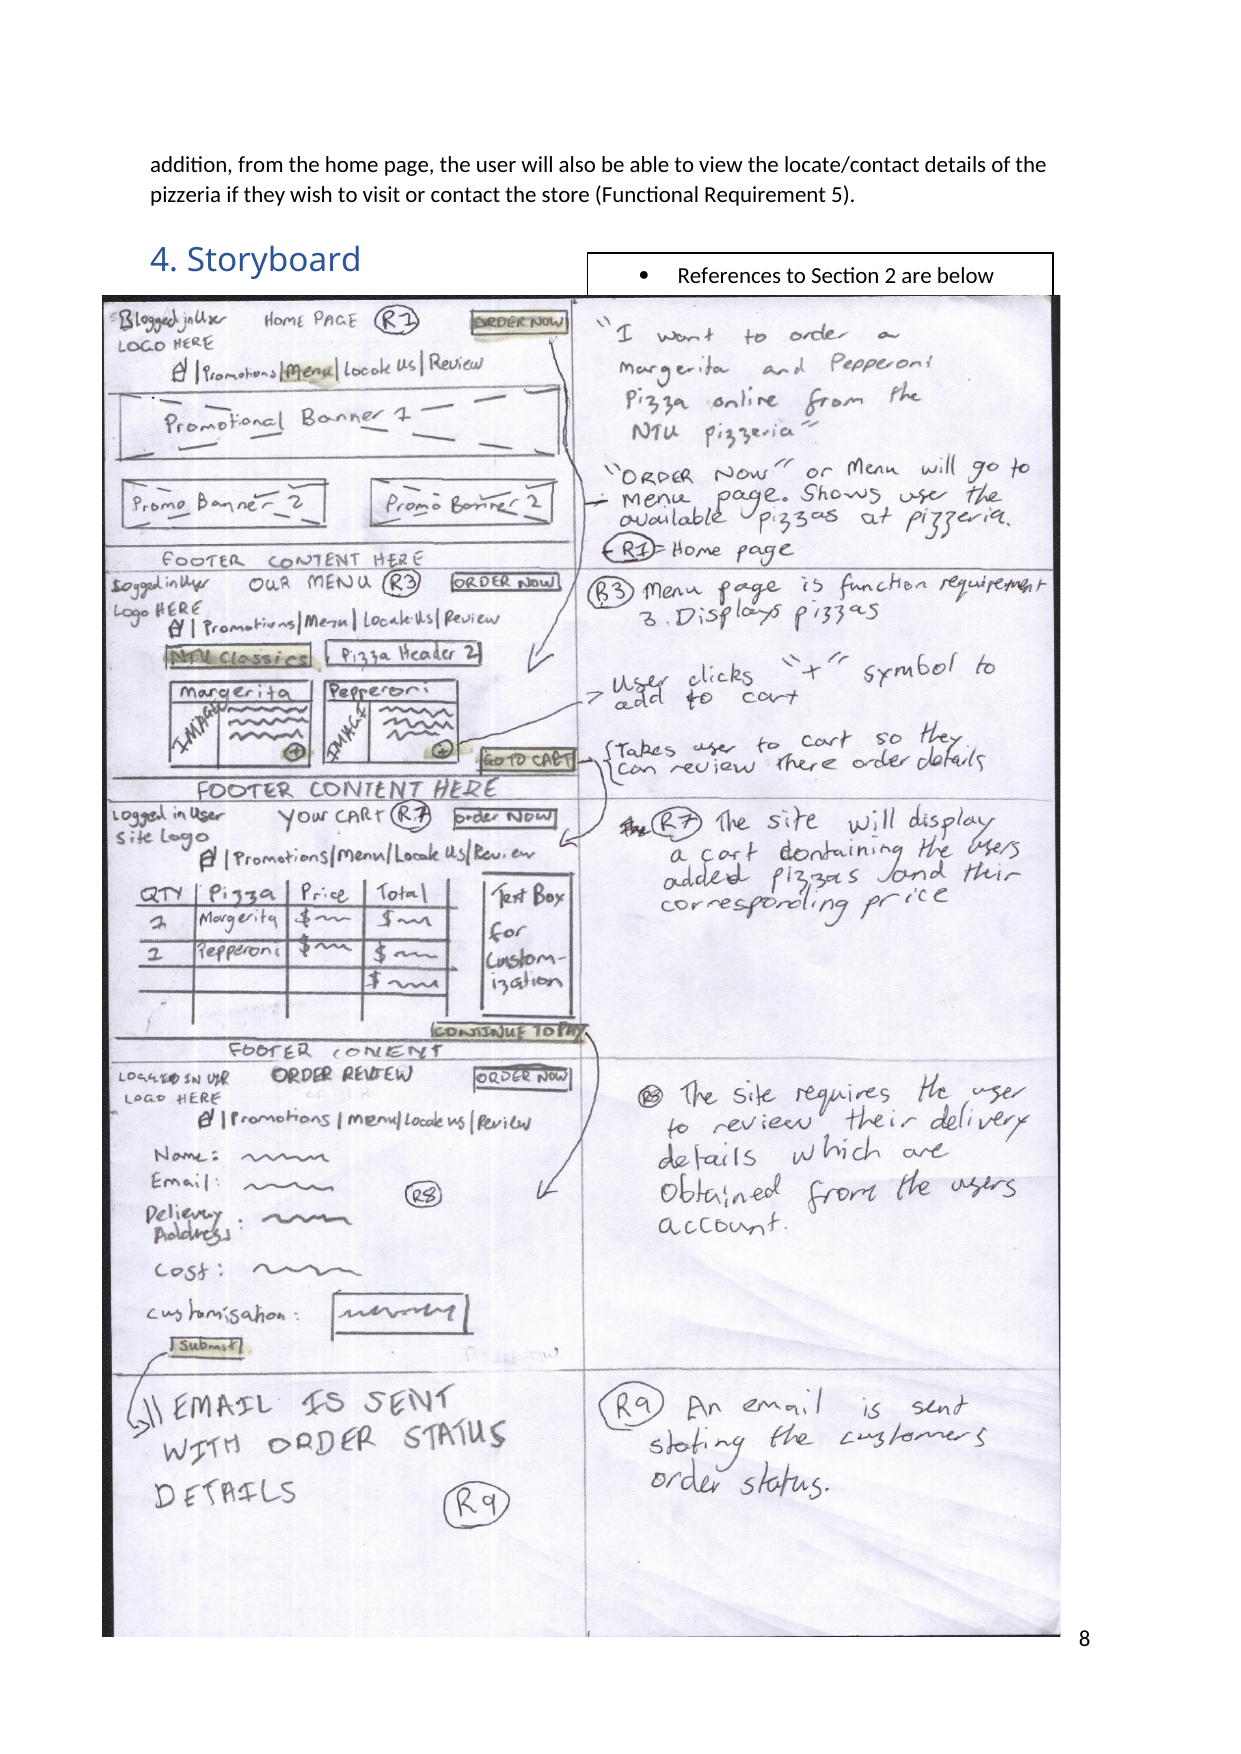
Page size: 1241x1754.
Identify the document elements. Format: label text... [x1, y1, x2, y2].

subtitle 4. Storyboard [150, 235, 1090, 281]
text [150, 150, 1090, 208]
picture [102, 295, 1061, 1637]
